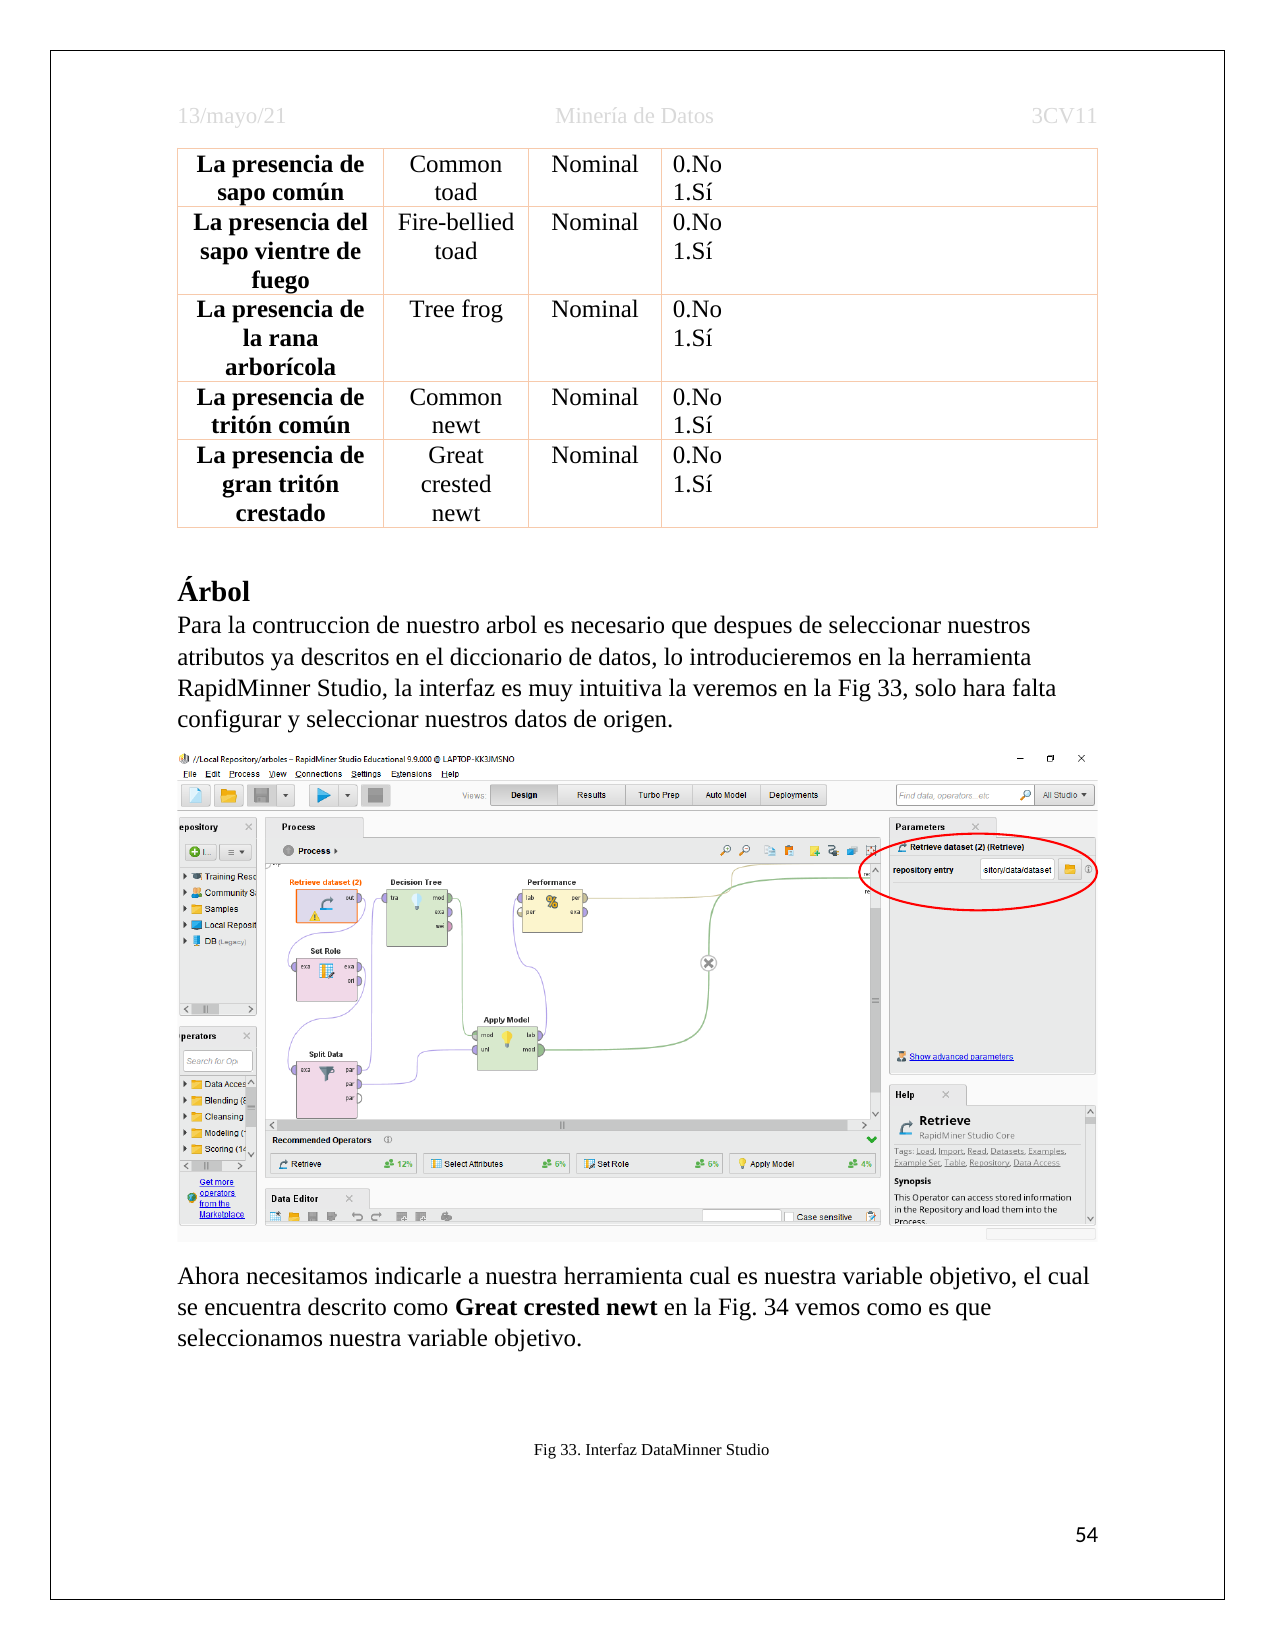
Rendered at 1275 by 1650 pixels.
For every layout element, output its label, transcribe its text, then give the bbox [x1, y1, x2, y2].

table_cell Nominal [529, 207, 661, 293]
table_cell 0.No 1.Sí [662, 440, 1097, 527]
table_cell La presencia del sapo vientre de fuego [178, 207, 383, 293]
table_cell 0.No 1.Sí [662, 382, 1097, 439]
table_cell 0.No 1.Sí [662, 207, 1097, 293]
table_cell 0.No 1.Sí [662, 149, 1097, 206]
table_cell Nominal [529, 440, 661, 527]
table_cell Fire-bellied toad [384, 207, 528, 293]
table_cell Nominal [529, 149, 661, 206]
table_cell La presencia de gran tritón crestado [178, 440, 383, 527]
table_cell La presencia de la rana arborícola [178, 295, 383, 381]
table_cell Common newt [384, 382, 528, 439]
table_cell La presencia de tritón común [178, 382, 383, 439]
table_cell Great crested newt [384, 440, 528, 527]
table_cell Nominal [529, 382, 661, 439]
table_cell Common toad [384, 149, 528, 206]
table_cell 0.No 1.Sí [662, 295, 1097, 381]
subtitle Árbol [177, 574, 1098, 608]
table_cell La presencia de sapo común [178, 149, 383, 206]
table_cell Nominal [529, 295, 661, 381]
text Ahora necesitamos indicarle a nuestra herramienta cual es nuestra variable objetivo, el cual se encuentra descrito como Great crested newt en la Fig. 34 vemos como es que seleccionamos nuestra variable objetivo. [177, 1261, 1098, 1352]
picture [861, 835, 1095, 909]
table_cell Tree frog [384, 295, 528, 381]
picture [177, 751, 1098, 1242]
text Para la contruccion de nuestro arbol es necesario que despues de seleccionar nuestros atributos ya descritos en el diccionario de datos, lo introducieremos en la herramienta RapidMinner Studio, la interfaz es muy intuitiva la veremos en la Fig 33, solo hara falta configurar y seleccionar nuestros datos de origen. [177, 611, 1098, 732]
